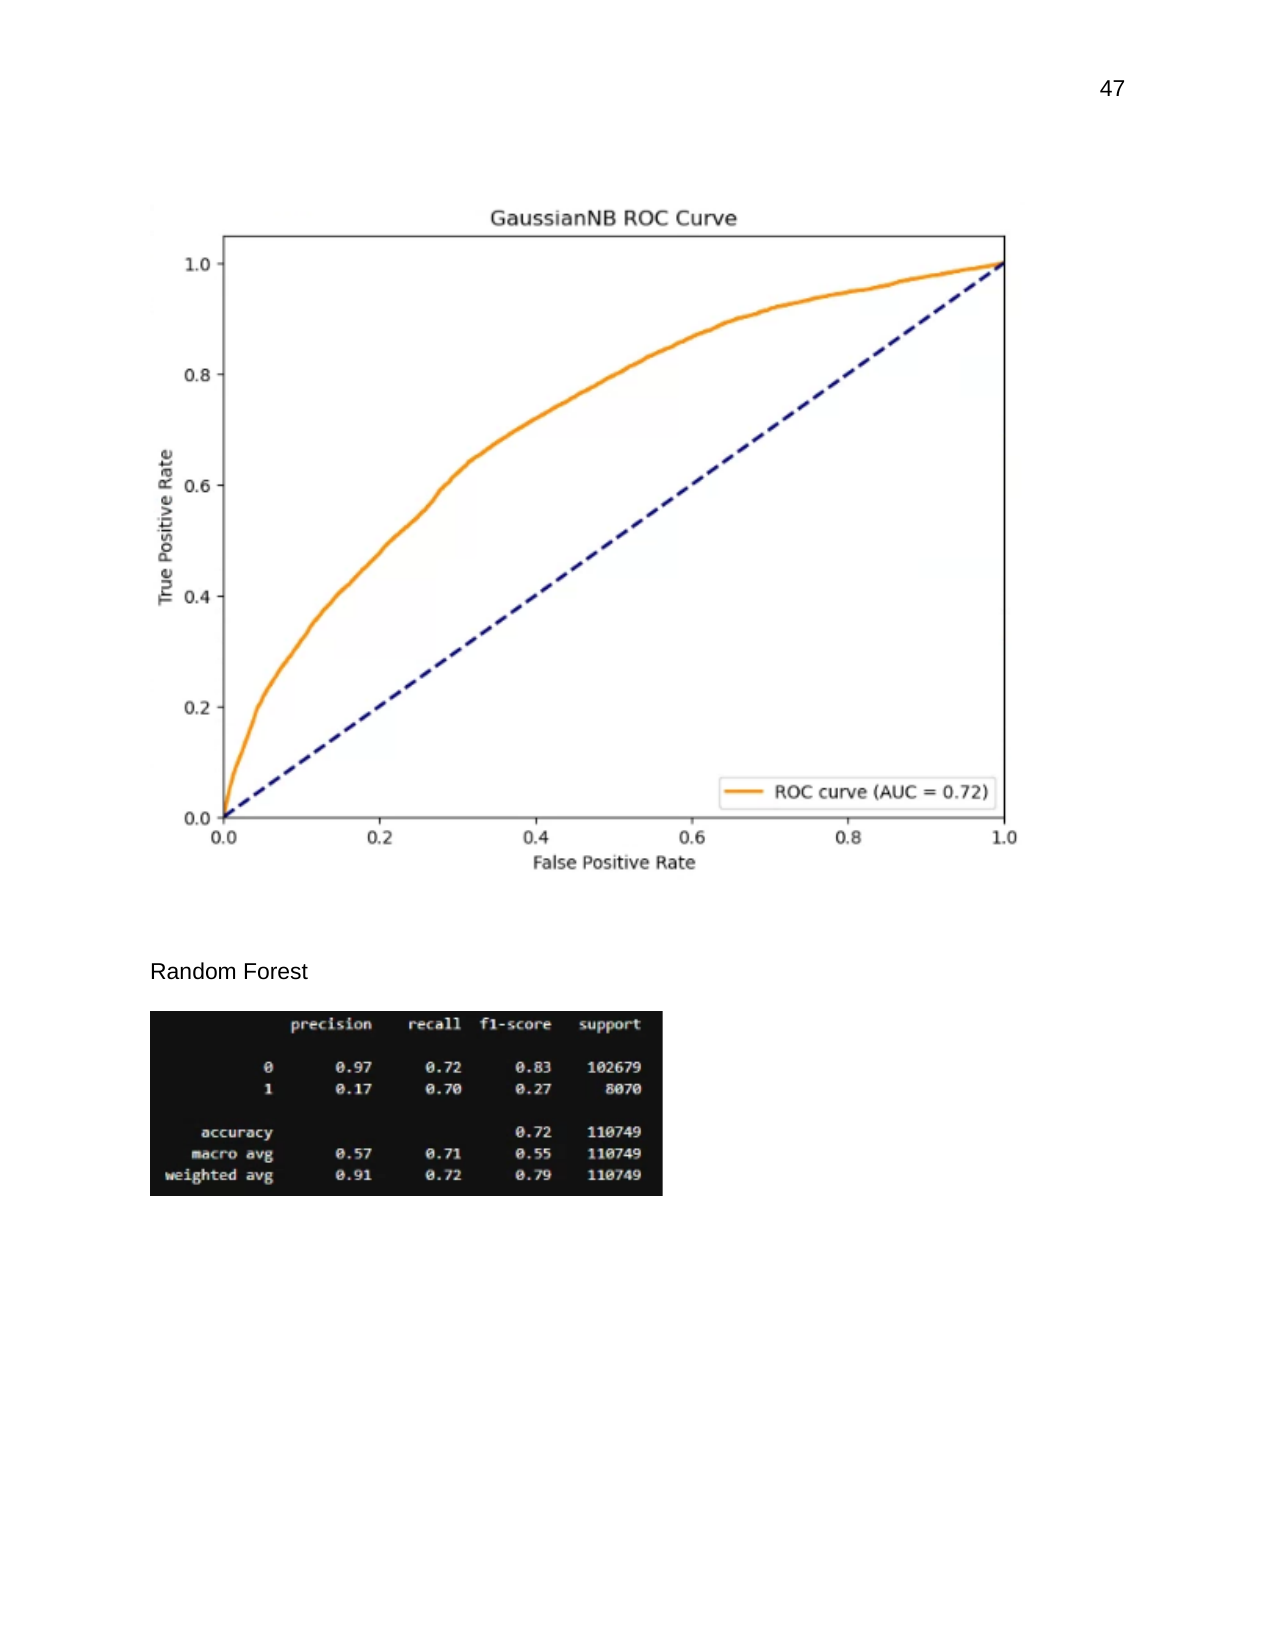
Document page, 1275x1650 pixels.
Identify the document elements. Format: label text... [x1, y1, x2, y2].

picture [150, 202, 1025, 880]
text Random Forest [150, 958, 1125, 985]
picture [150, 1011, 663, 1196]
